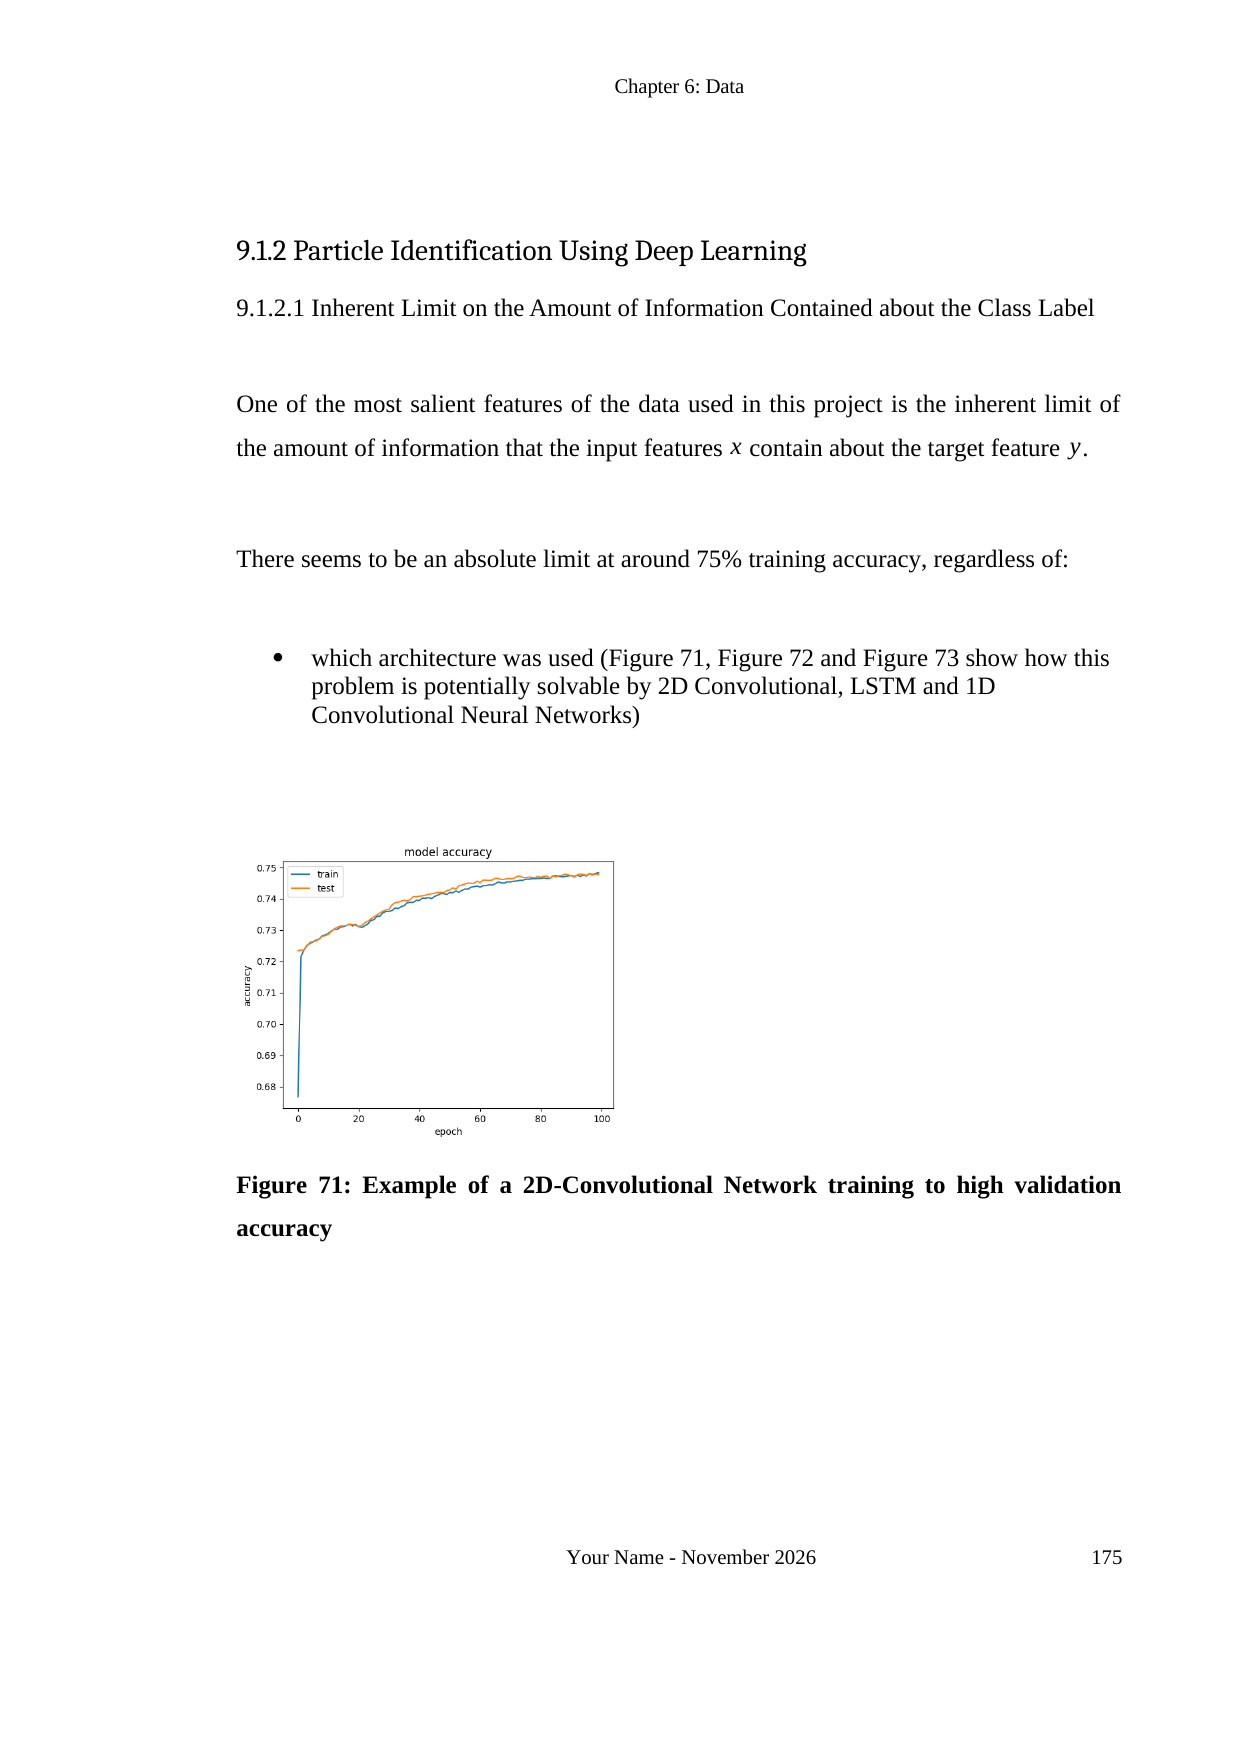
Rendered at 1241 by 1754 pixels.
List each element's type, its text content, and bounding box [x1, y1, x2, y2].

subtitle Inherent Limit on the Amount of Information Contained about the Class Label [236, 293, 1122, 321]
text One of the most salient features of the data used in this project is the inherent limit of the amount of information that the input features contain about the target feature . [236, 389, 1122, 461]
picture [236, 840, 622, 1143]
subtitle Particle Identification Using Deep Learning [236, 234, 1122, 268]
text There seems to be an absolute limit at around 75% training accuracy, regardless of: [236, 544, 1122, 573]
